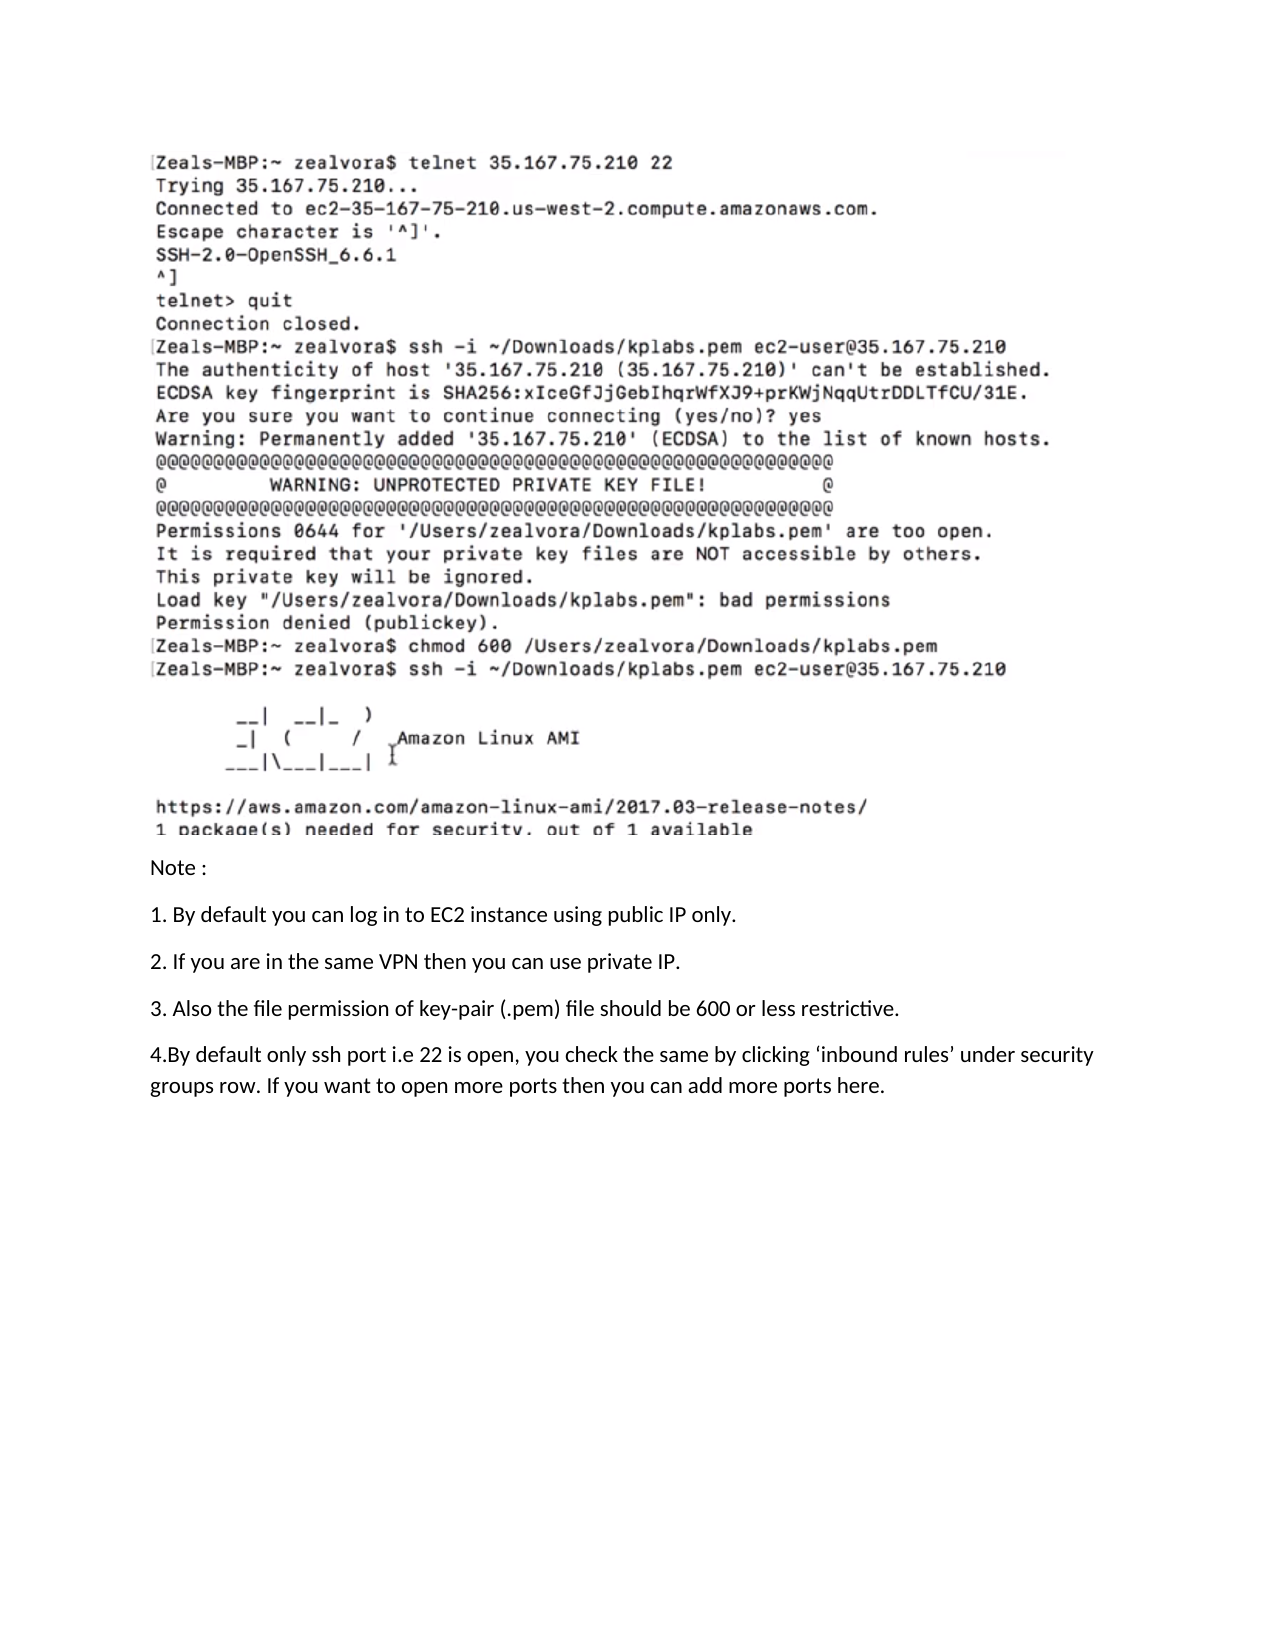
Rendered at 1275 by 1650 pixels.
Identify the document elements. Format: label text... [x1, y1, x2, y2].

text 3. Also the file permission of key-pair (.pem) file should be 600 or less restrictive. [150, 994, 1125, 1022]
text 1. By default you can log in to EC2 instance using public IP only. [150, 900, 1125, 928]
picture [150, 150, 1066, 835]
text Note : [150, 853, 1125, 881]
text 4.By default only ssh port i.e 22 is open, you check the same by clicking ‘inbound rules’ under security groups row. If you want to open more ports then you can add more ports here. [150, 1041, 1125, 1099]
text 2. If you are in the same VPN then you can use private IP. [150, 947, 1125, 975]
